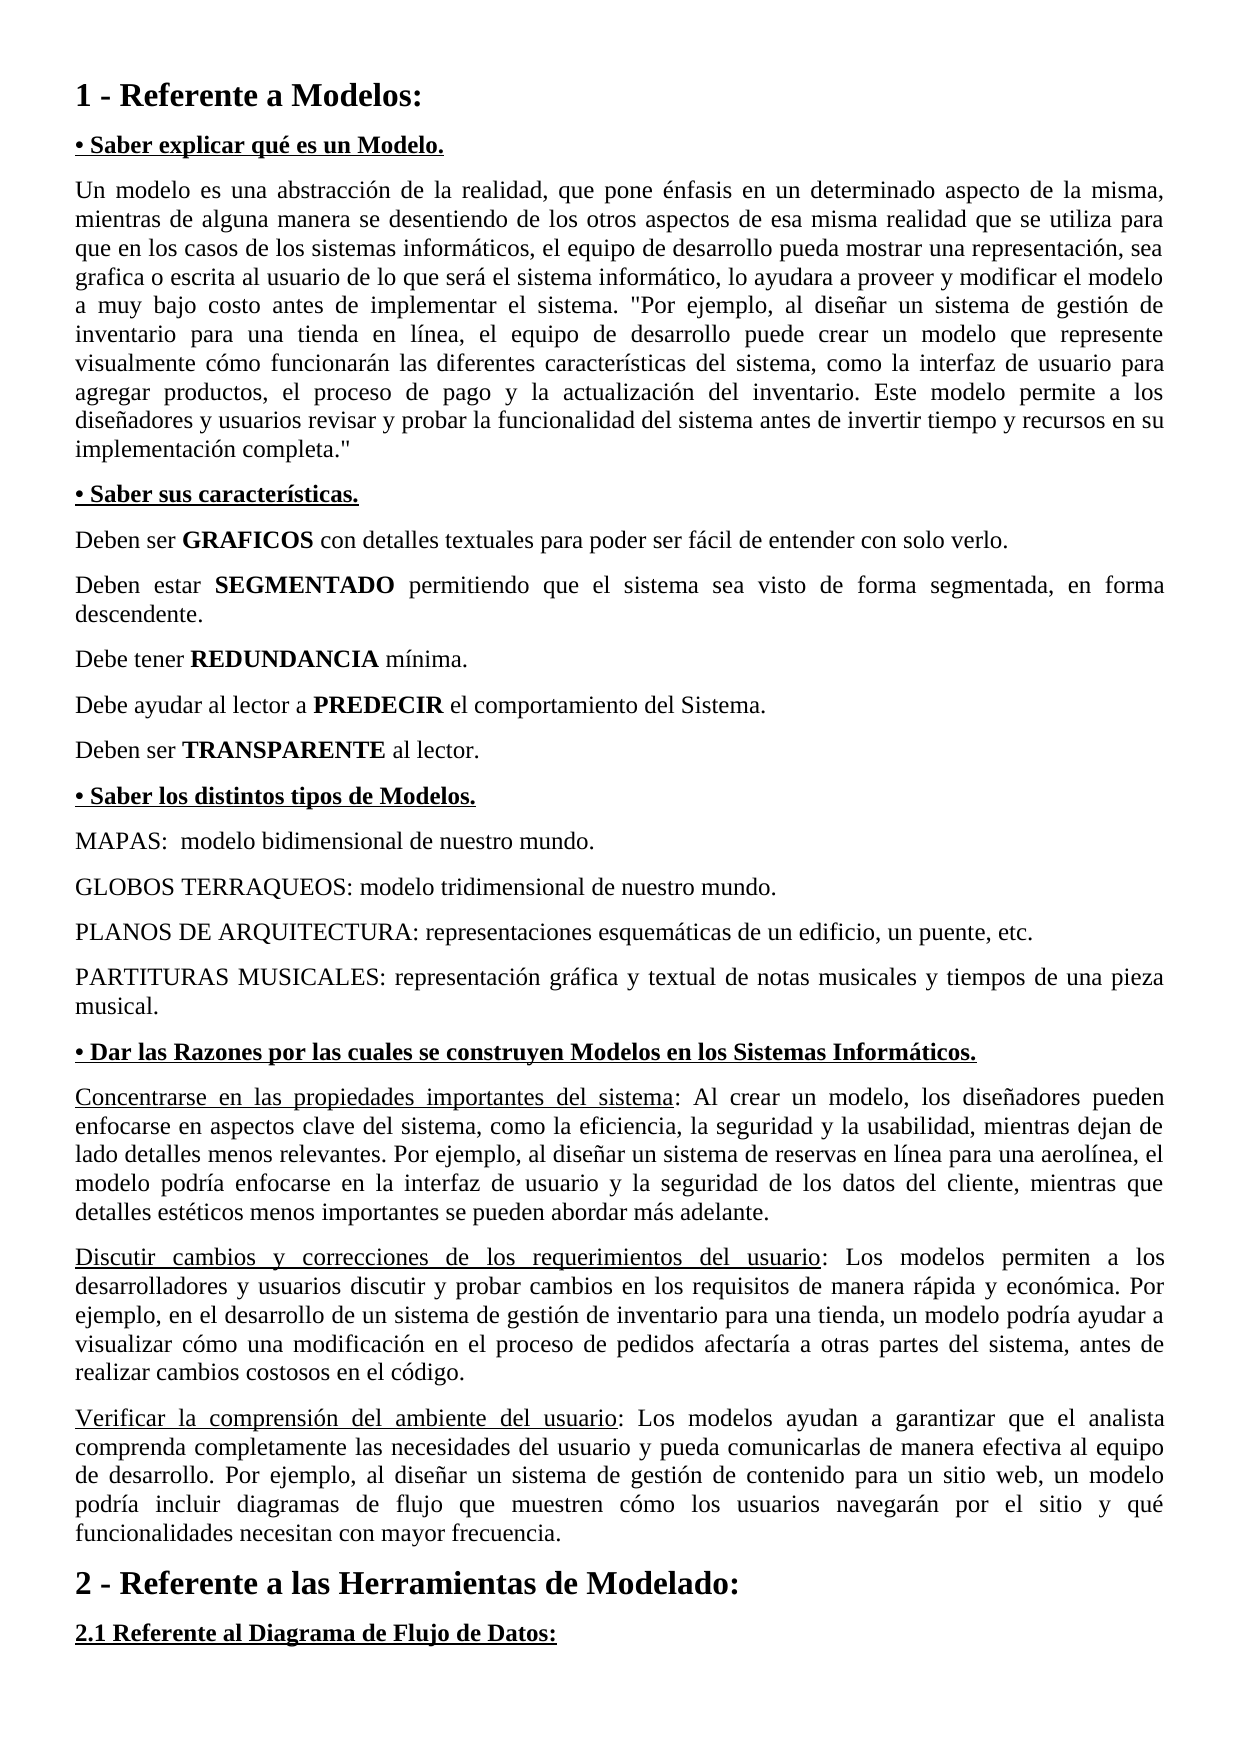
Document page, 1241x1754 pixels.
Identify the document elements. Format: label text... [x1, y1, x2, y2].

text PARTITURAS MUSICALES: representación gráfica y textual de notas musicales y tiempos de una pieza musical. [75, 962, 1165, 1020]
text Discutir cambios y correcciones de los requerimientos del usuario: Los modelos permiten a los desarrolladores y usuarios discutir y probar cambios en los requisitos de manera rápida y económica. Por ejemplo, en el desarrollo de un sistema de gestión de inventario para una tienda, un modelo podría ayudar a visualizar cómo una modificación en el proceso de pedidos afectaría a otras partes del sistema, antes de realizar cambios costosos en el código. [75, 1242, 1165, 1386]
text Deben estar SEGMENTADO permitiendo que el sistema sea visto de forma segmentada, en forma descendente. [75, 570, 1165, 628]
text Debe ayudar al lector a PREDECIR el comportamiento del Sistema. [75, 690, 1165, 719]
text 2.1 Referente al Diagrama de Flujo de Datos: [75, 1618, 1165, 1647]
text Debe tener REDUNDANCIA mínima. [75, 644, 1165, 673]
text Un modelo es una abstracción de la realidad, que pone énfasis en un determinado aspecto de la misma, mientras de alguna manera se desentiendo de los otros aspectos de esa misma realidad que se utiliza para que en los casos de los sistemas informáticos, el equipo de desarrollo pueda mostrar una representación, sea grafica o escrita al usuario de lo que será el sistema informático, lo ayudara a proveer y modificar el modelo a muy bajo costo antes de implementar el sistema. "Por ejemplo, al diseñar un sistema de gestión de inventario para una tienda en línea, el equipo de desarrollo puede crear un modelo que represente visualmente cómo funcionarán las diferentes características del sistema, como la interfaz de usuario para agregar productos, el proceso de pago y la actualización del inventario. Este modelo permite a los diseñadores y usuarios revisar y probar la funcionalidad del sistema antes de invertir tiempo y recursos en su implementación completa." [75, 175, 1165, 463]
text • Saber los distintos tipos de Modelos. [75, 781, 1165, 809]
text • Saber explicar qué es un Modelo. [75, 130, 1165, 159]
text Verificar la comprensión del ambiente del usuario: Los modelos ayudan a garantizar que el analista comprenda completamente las necesidades del usuario y pueda comunicarlas de manera efectiva al equipo de desarrollo. Por ejemplo, al diseñar un sistema de gestión de contenido para un sitio web, un modelo podría incluir diagramas de flujo que muestren cómo los usuarios navegarán por el sitio y qué funcionalidades necesitan con mayor frecuencia. [75, 1403, 1165, 1547]
text • Saber sus características. [75, 479, 1165, 508]
text 1 - Referente a Modelos: [75, 75, 1165, 113]
text MAPAS: modelo bidimensional de nuestro mundo. [75, 826, 1165, 855]
text Deben ser TRANSPARENTE al lector. [75, 735, 1165, 764]
text GLOBOS TERRAQUEOS: modelo tridimensional de nuestro mundo. [75, 872, 1165, 900]
text Concentrarse en las propiedades importantes del sistema: Al crear un modelo, los diseñadores pueden enfocarse en aspectos clave del sistema, como la eficiencia, la seguridad y la usabilidad, mientras dejan de lado detalles menos relevantes. Por ejemplo, al diseñar un sistema de reservas en línea para una aerolínea, el modelo podría enfocarse en la interfaz de usuario y la seguridad de los datos del cliente, mientras que detalles estéticos menos importantes se pueden abordar más adelante. [75, 1082, 1165, 1226]
text 2 - Referente a las Herramientas de Modelado: [75, 1563, 1165, 1602]
text PLANOS DE ARQUITECTURA: representaciones esquemáticas de un edificio, un puente, etc. [75, 917, 1165, 946]
text • Dar las Razones por las cuales se construyen Modelos en los Sistemas Informáticos. [75, 1037, 1165, 1065]
text Deben ser GRAFICOS con detalles textuales para poder ser fácil de entender con solo verlo. [75, 525, 1165, 554]
